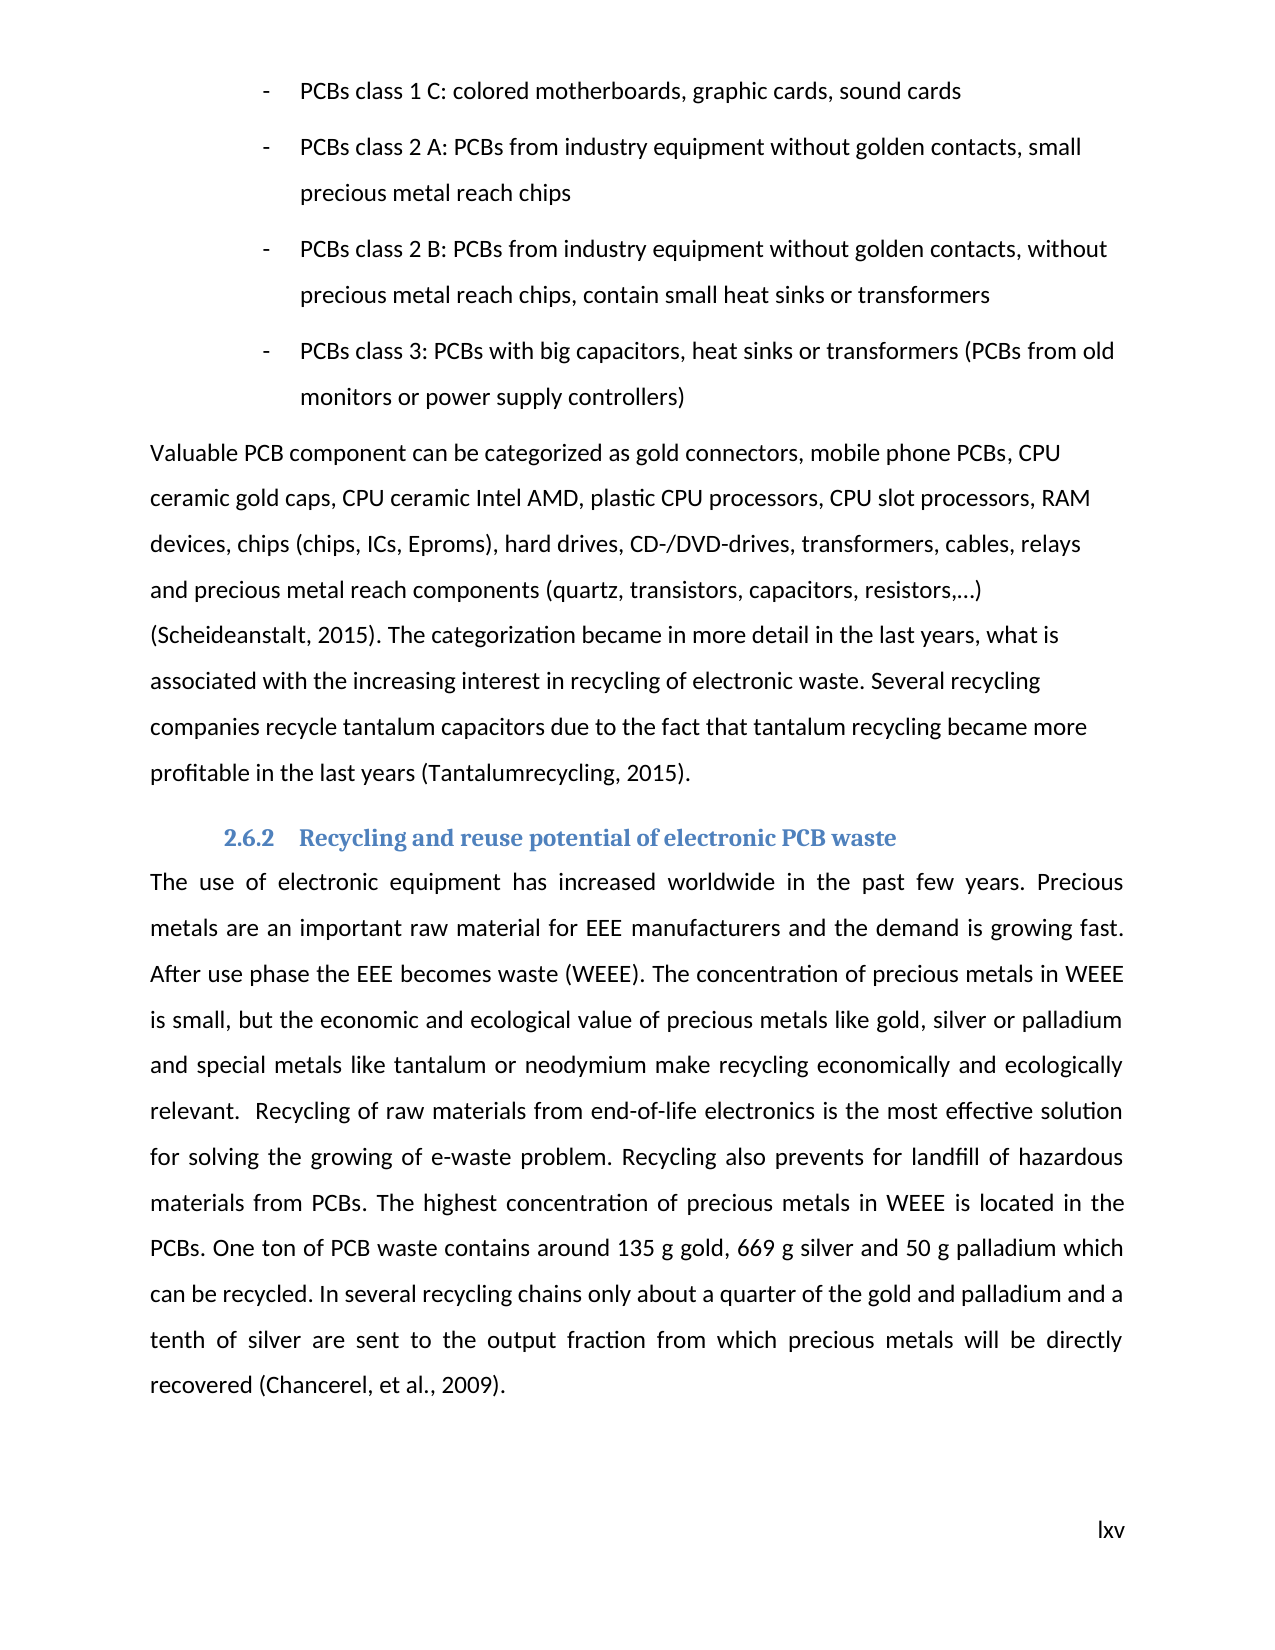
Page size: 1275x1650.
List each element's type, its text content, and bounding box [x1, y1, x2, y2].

subtitle Recycling and reuse potential of electronic PCB waste [224, 823, 1125, 852]
list PCBs class 1 C: colored motherboards, graphic cards, sound cards [262, 75, 1125, 106]
text Valuable PCB component can be categorized as gold connectors, mobile phone PCBs, CPU ceramic gold caps, CPU ceramic Intel AMD, plastic CPU processors, CPU slot processors, RAM devices, chips (chips, ICs, Eproms), hard drives, CD-/DVD-drives, transformers, cables, relays and precious metal reach components (quartz, transistors, capacitors, resistors,…) (Scheideanstalt, 2015). The categorization became in more detail in the last years, what is associated with the increasing interest in recycling of electronic waste. Several recycling companies recycle tantalum capacitors due to the fact that tantalum recycling became more profitable in the last years (Tantalumrecycling, 2015). [150, 437, 1125, 787]
list PCBs class 2 A: PCBs from industry equipment without golden contacts, small precious metal reach chips [262, 131, 1125, 207]
list PCBs class 2 B: PCBs from industry equipment without golden contacts, without precious metal reach chips, contain small heat sinks or transformers [262, 233, 1125, 309]
list PCBs class 3: PCBs with big capacitors, heat sinks or transformers (PCBs from old monitors or power supply controllers) [262, 335, 1125, 411]
text The use of electronic equipment has increased worldwide in the past few years. Precious metals are an important raw material for EEE manufacturers and the demand is growing fast. After use phase the EEE becomes waste (WEEE). The concentration of precious metals in WEEE is small, but the economic and ecological value of precious metals like gold, silver or palladium and special metals like tantalum or neodymium make recycling economically and ecologically relevant. Recycling of raw materials from end-of-life electronics is the most effective solution for solving the growing of e-waste problem. Recycling also prevents for landfill of hazardous materials from PCBs. The highest concentration of precious metals in WEEE is located in the PCBs. One ton of PCB waste contains around 135 g gold, 669 g silver and 50 g palladium which can be recycled. In several recycling chains only about a quarter of the gold and palladium and a tenth of silver are sent to the output fraction from which precious metals will be directly recovered (Chancerel, et al., 2009). [150, 867, 1125, 1400]
